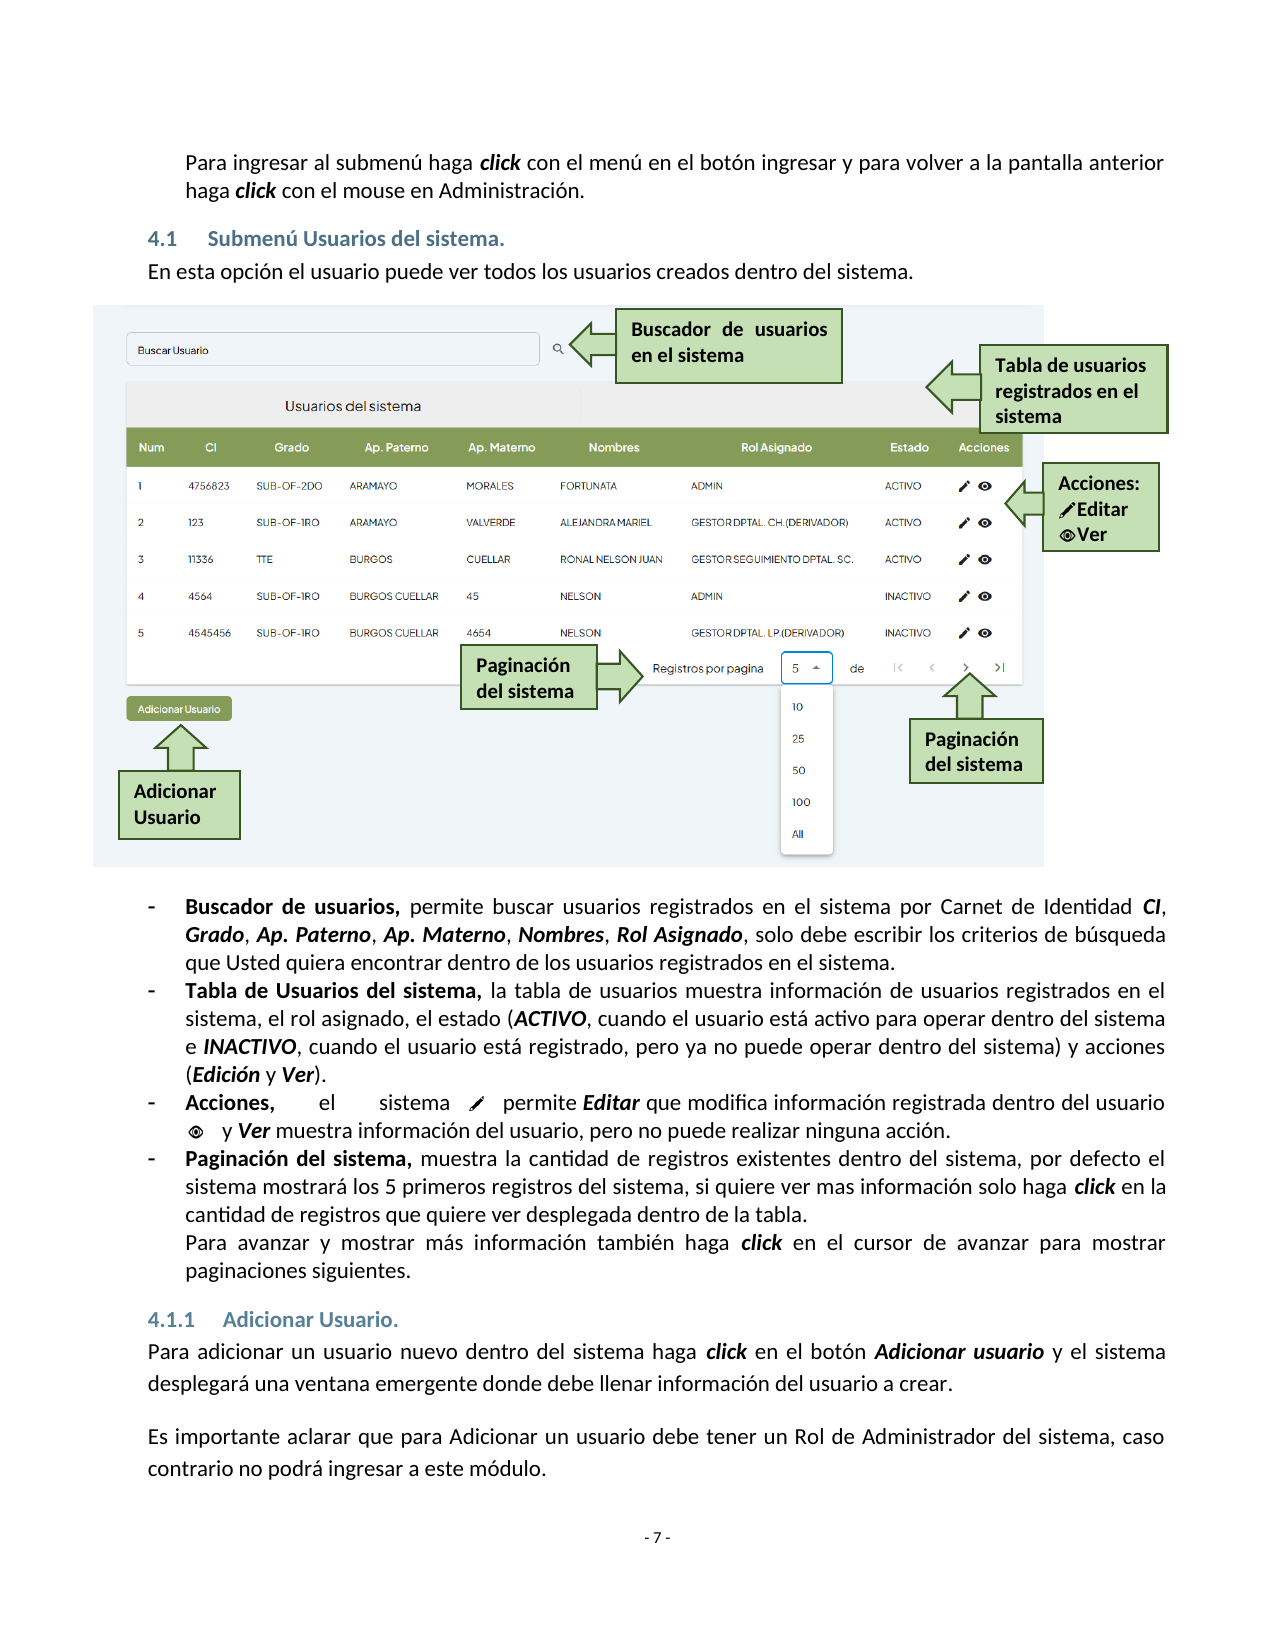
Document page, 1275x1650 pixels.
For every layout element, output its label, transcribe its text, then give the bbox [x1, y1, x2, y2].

text Es importante aclarar que para Adicionar un usuario debe tener un Rol de Administrador del sistema, caso contrario no podrá ingresar a este módulo. [148, 1422, 1167, 1483]
list Para avanzar y mostrar más información también haga click en el cursor de avanzar para mostrar paginaciones siguientes. [185, 1228, 1167, 1284]
text Submenú Usuarios del sistema. [148, 224, 1167, 253]
list Tabla de Usuarios del sistema, la tabla de usuarios muestra información de usuarios registrados en el sistema, el rol asignado, el estado (ACTIVO, cuando el usuario está activo para operar dentro del sistema e INACTIVO, cuando el usuario está registrado, pero ya no puede operar dentro del sistema) y acciones (Edición y Ver). [148, 976, 1167, 1088]
picture [467, 1094, 484, 1111]
text Para adicionar un usuario nuevo dentro del sistema haga click en el botón Adicionar usuario y el sistema desplegará una ventana emergente donde debe llenar información del usuario a crear. [148, 1337, 1167, 1397]
picture [187, 1119, 203, 1142]
list Buscador de usuarios, permite buscar usuarios registrados en el sistema por Carnet de Identidad CI, Grado, Ap. Paterno, Ap. Materno, Nombres, Rol Asignado, solo debe escribir los criterios de búsqueda que Usted quiera encontrar dentro de los usuarios registrados en el sistema. [148, 892, 1167, 976]
picture [1058, 523, 1077, 548]
list Paginación del sistema, muestra la cantidad de registros existentes dentro del sistema, por defecto el sistema mostrará los 5 primeros registros del sistema, si quiere ver mas información solo haga click en la cantidad de registros que quiere ver desplegada dentro de la tabla. [148, 1144, 1167, 1228]
picture [93, 305, 1044, 867]
picture [1057, 500, 1077, 520]
text Adicionar Usuario. [148, 1305, 1167, 1333]
list Acciones, el sistema permite Editar que modifica información registrada dentro del usuario y Ver muestra información del usuario, pero no puede realizar ninguna acción. [148, 1088, 1167, 1144]
text En esta opción el usuario puede ver todos los usuarios creados dentro del sistema. [148, 257, 1167, 285]
text Para ingresar al submenú haga click con el menú en el botón ingresar y para volver a la pantalla anterior haga click con el mouse en Administración. [185, 148, 1167, 204]
